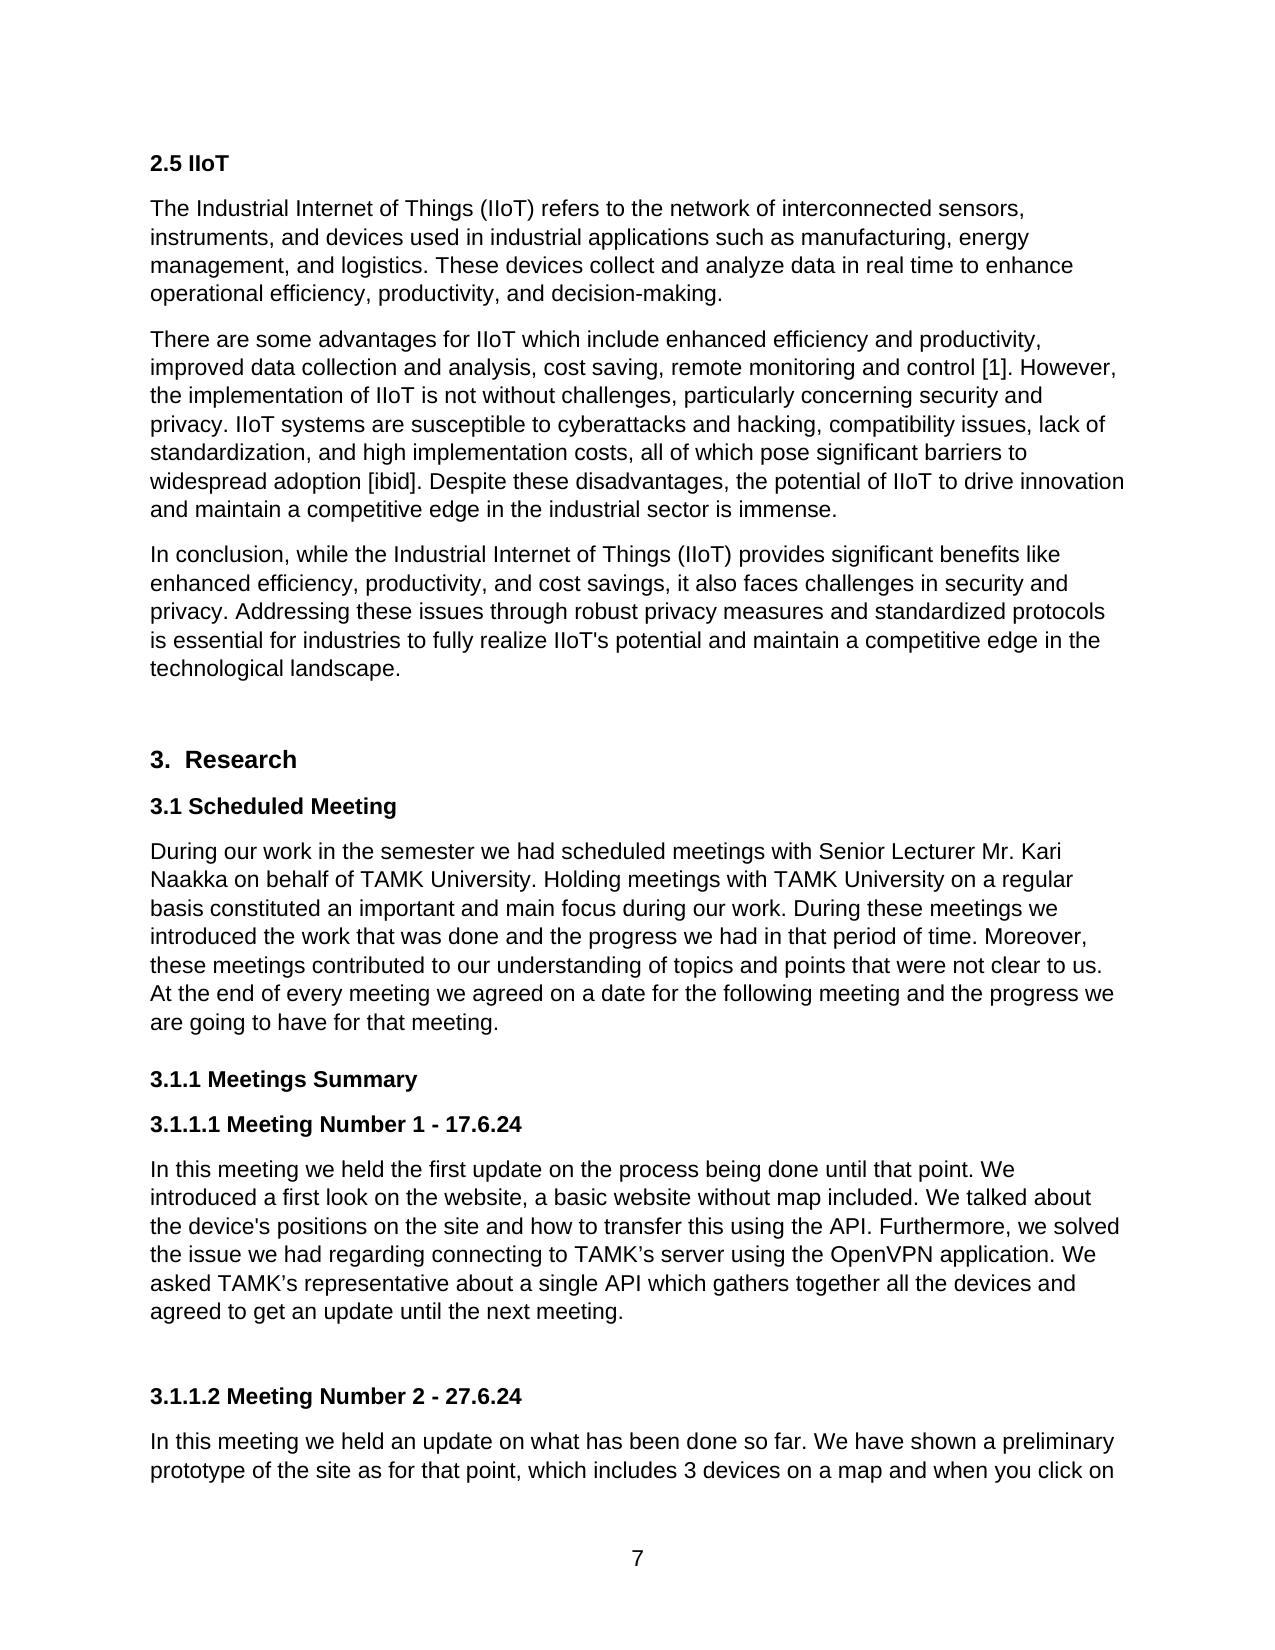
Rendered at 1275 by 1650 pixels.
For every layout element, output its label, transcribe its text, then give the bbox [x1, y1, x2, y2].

subtitle 3.1.1 Meetings Summary [150, 1066, 1125, 1092]
text The Industrial Internet of Things (IIoT) refers to the network of interconnected sensors, instruments, and devices used in industrial applications such as manufacturing, energy management, and logistics. These devices collect and analyze data in real time to enhance operational efficiency, productivity, and decision-making. [150, 195, 1125, 307]
subtitle 3.1 Scheduled Meeting [150, 793, 1125, 819]
text During our work in the semester we had scheduled meetings with Senior Lecturer Mr. Kari Naakka on behalf of TAMK University. Holding meetings with TAMK University on a regular basis constituted an important and main focus during our work. During these meetings we introduced the work that was done and the progress we had in that period of time. Moreover, these meetings contributed to our understanding of topics and points that were not clear to us. At the end of every meeting we agreed on a date for the following meeting and the progress we are going to have for that meeting. [150, 838, 1125, 1035]
text There are some advantages for IIoT which include enhanced efficiency and productivity, improved data collection and analysis, cost saving, remote monitoring and control [1]. However, the implementation of IIoT is not without challenges, particularly concerning security and privacy. IIoT systems are susceptible to cyberattacks and hacking, compatibility issues, lack of standardization, and high implementation costs, all of which pose significant barriers to widespread adoption [ibid]. Despite these disadvantages, the potential of IIoT to drive innovation and maintain a competitive edge in the industrial sector is immense. [150, 326, 1125, 522]
subtitle 3. Research [150, 745, 1125, 774]
subtitle 3.1.1.2 Meeting Number 2 - 27.6.24 [150, 1383, 1125, 1409]
text In this meeting we held the first update on the process being done until that point. We introduced a first look on the website, a basic website without map included. We talked about the device's positions on the site and how to transfer this using the API. Furthermore, we solved the issue we had regarding connecting to TAMK’s server using the OpenVPN application. We asked TAMK’s representative about a single API which gathers together all the devices and agreed to get an update until the next meeting. [150, 1156, 1125, 1324]
subtitle 3.1.1.1 Meeting Number 1 - 17.6.24 [150, 1111, 1125, 1137]
subtitle 2.5 IIoT [150, 150, 1125, 176]
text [150, 1428, 1125, 1483]
text In conclusion, while the Industrial Internet of Things (IIoT) provides significant benefits like enhanced efficiency, productivity, and cost savings, it also faces challenges in security and privacy. Addressing these issues through robust privacy measures and standardized protocols is essential for industries to fully realize IIoT's potential and maintain a competitive edge in the technological landscape. [150, 541, 1125, 681]
